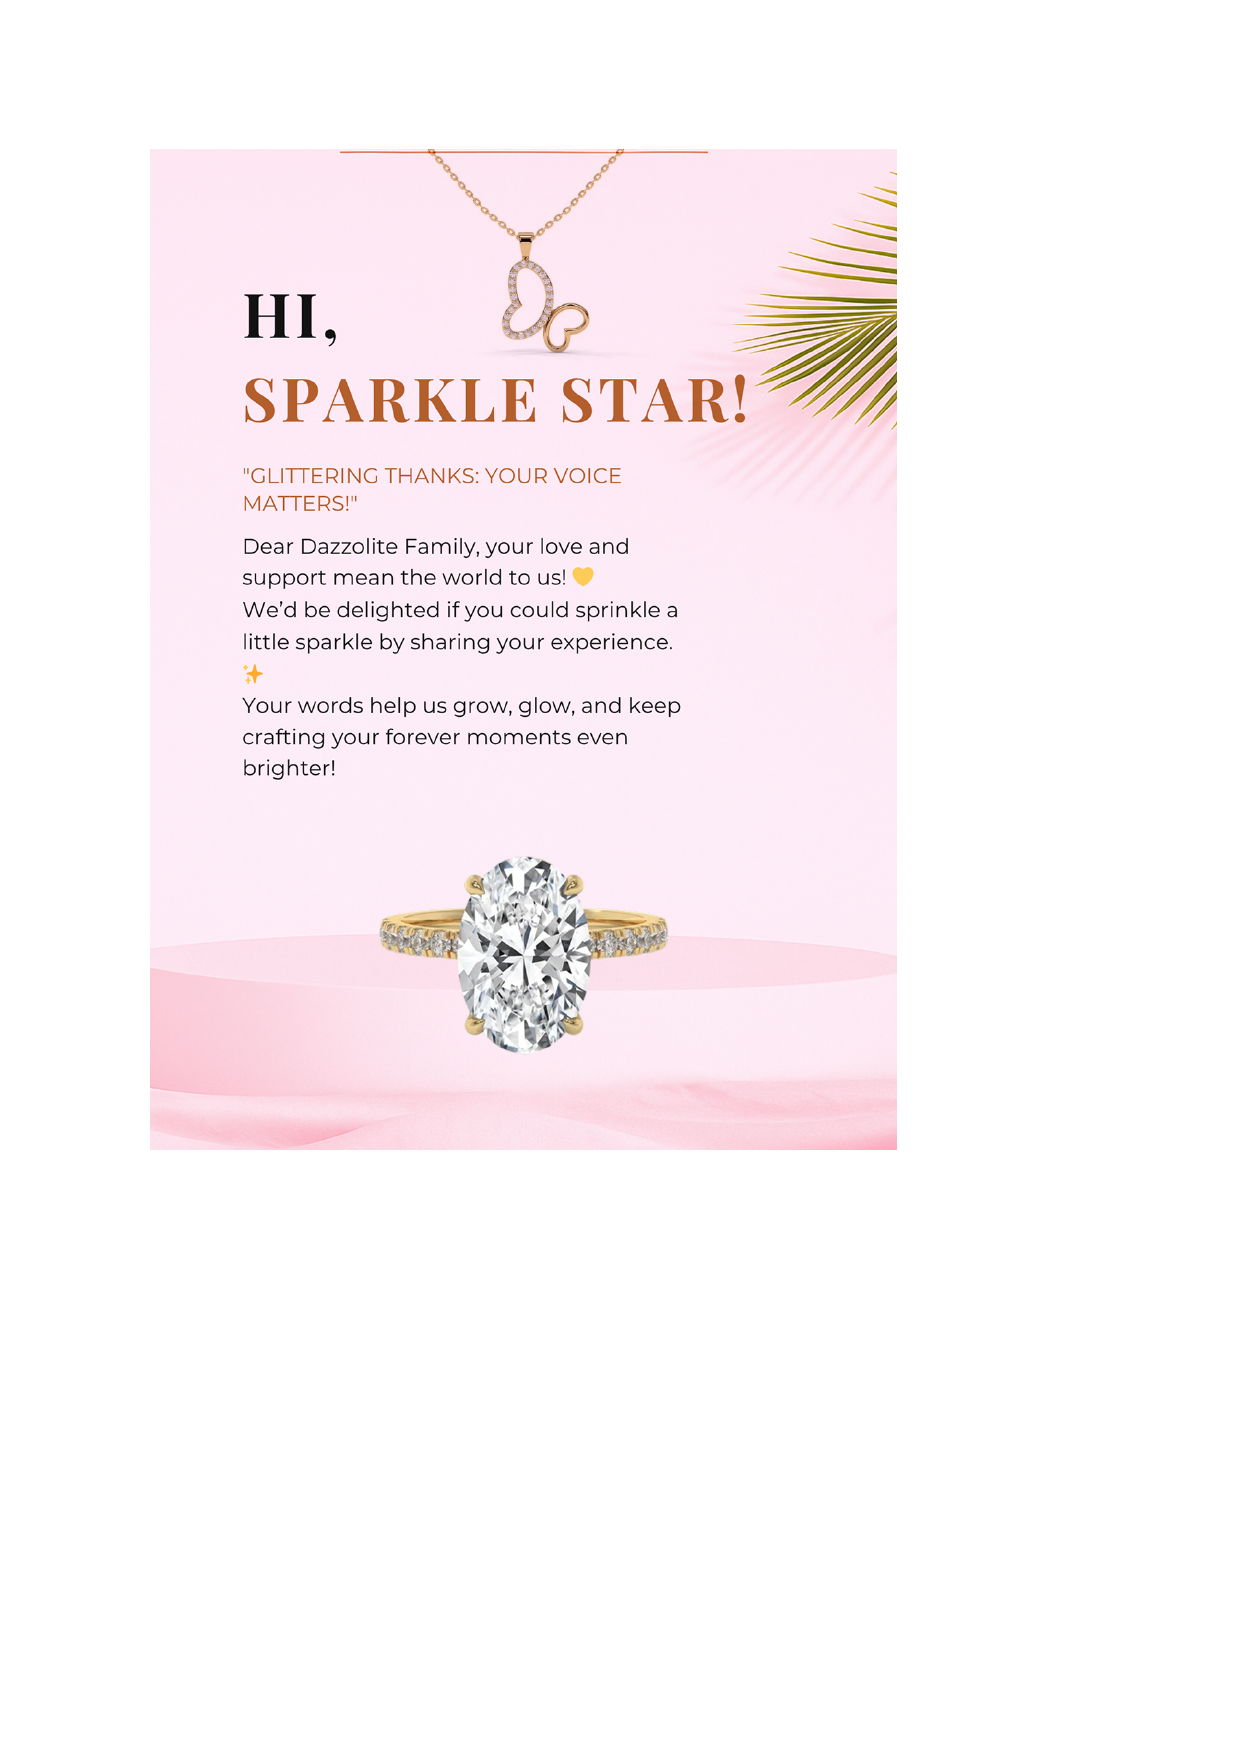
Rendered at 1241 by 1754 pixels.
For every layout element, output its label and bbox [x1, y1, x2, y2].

picture [150, 149, 897, 1150]
